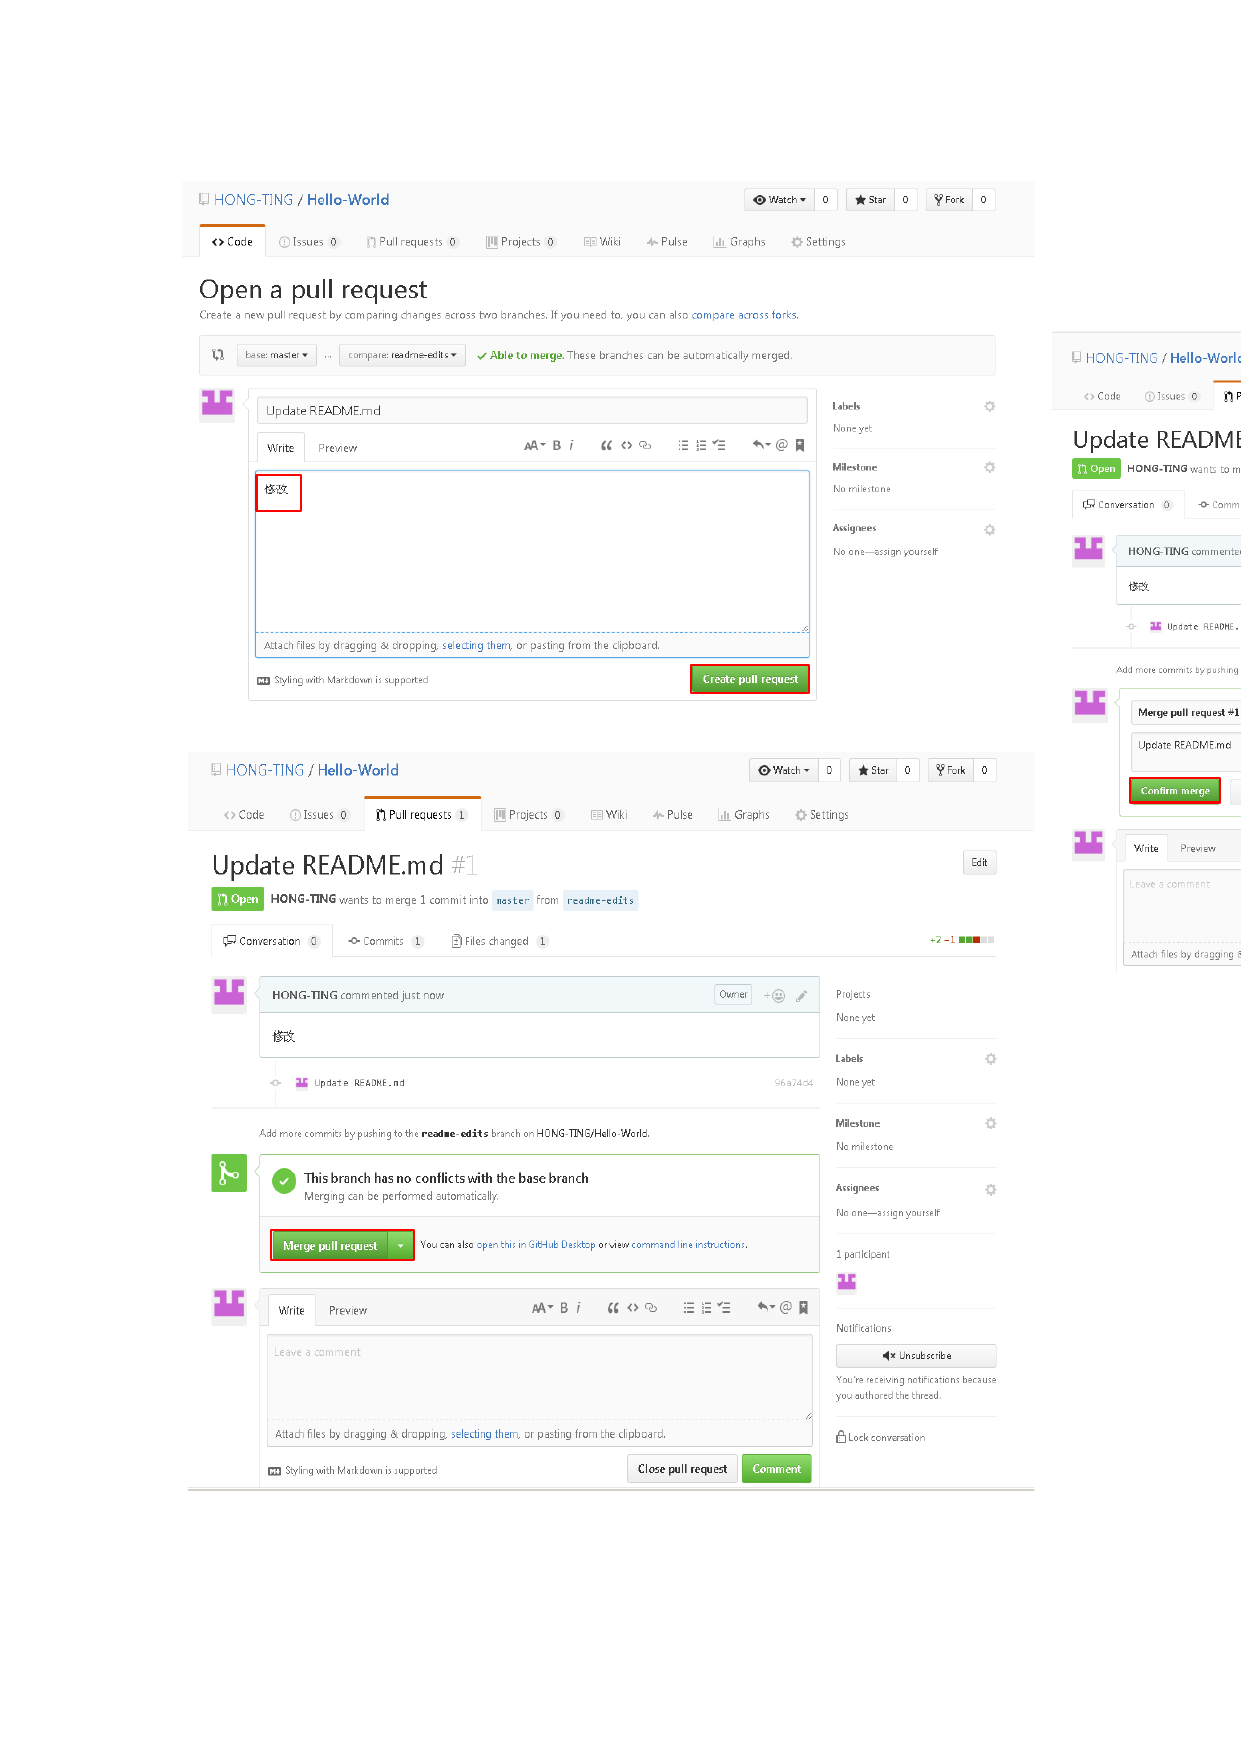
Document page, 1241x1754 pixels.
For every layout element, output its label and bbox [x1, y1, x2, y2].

picture [1051, 331, 1241, 972]
picture [188, 752, 1035, 1491]
picture [182, 181, 1035, 710]
